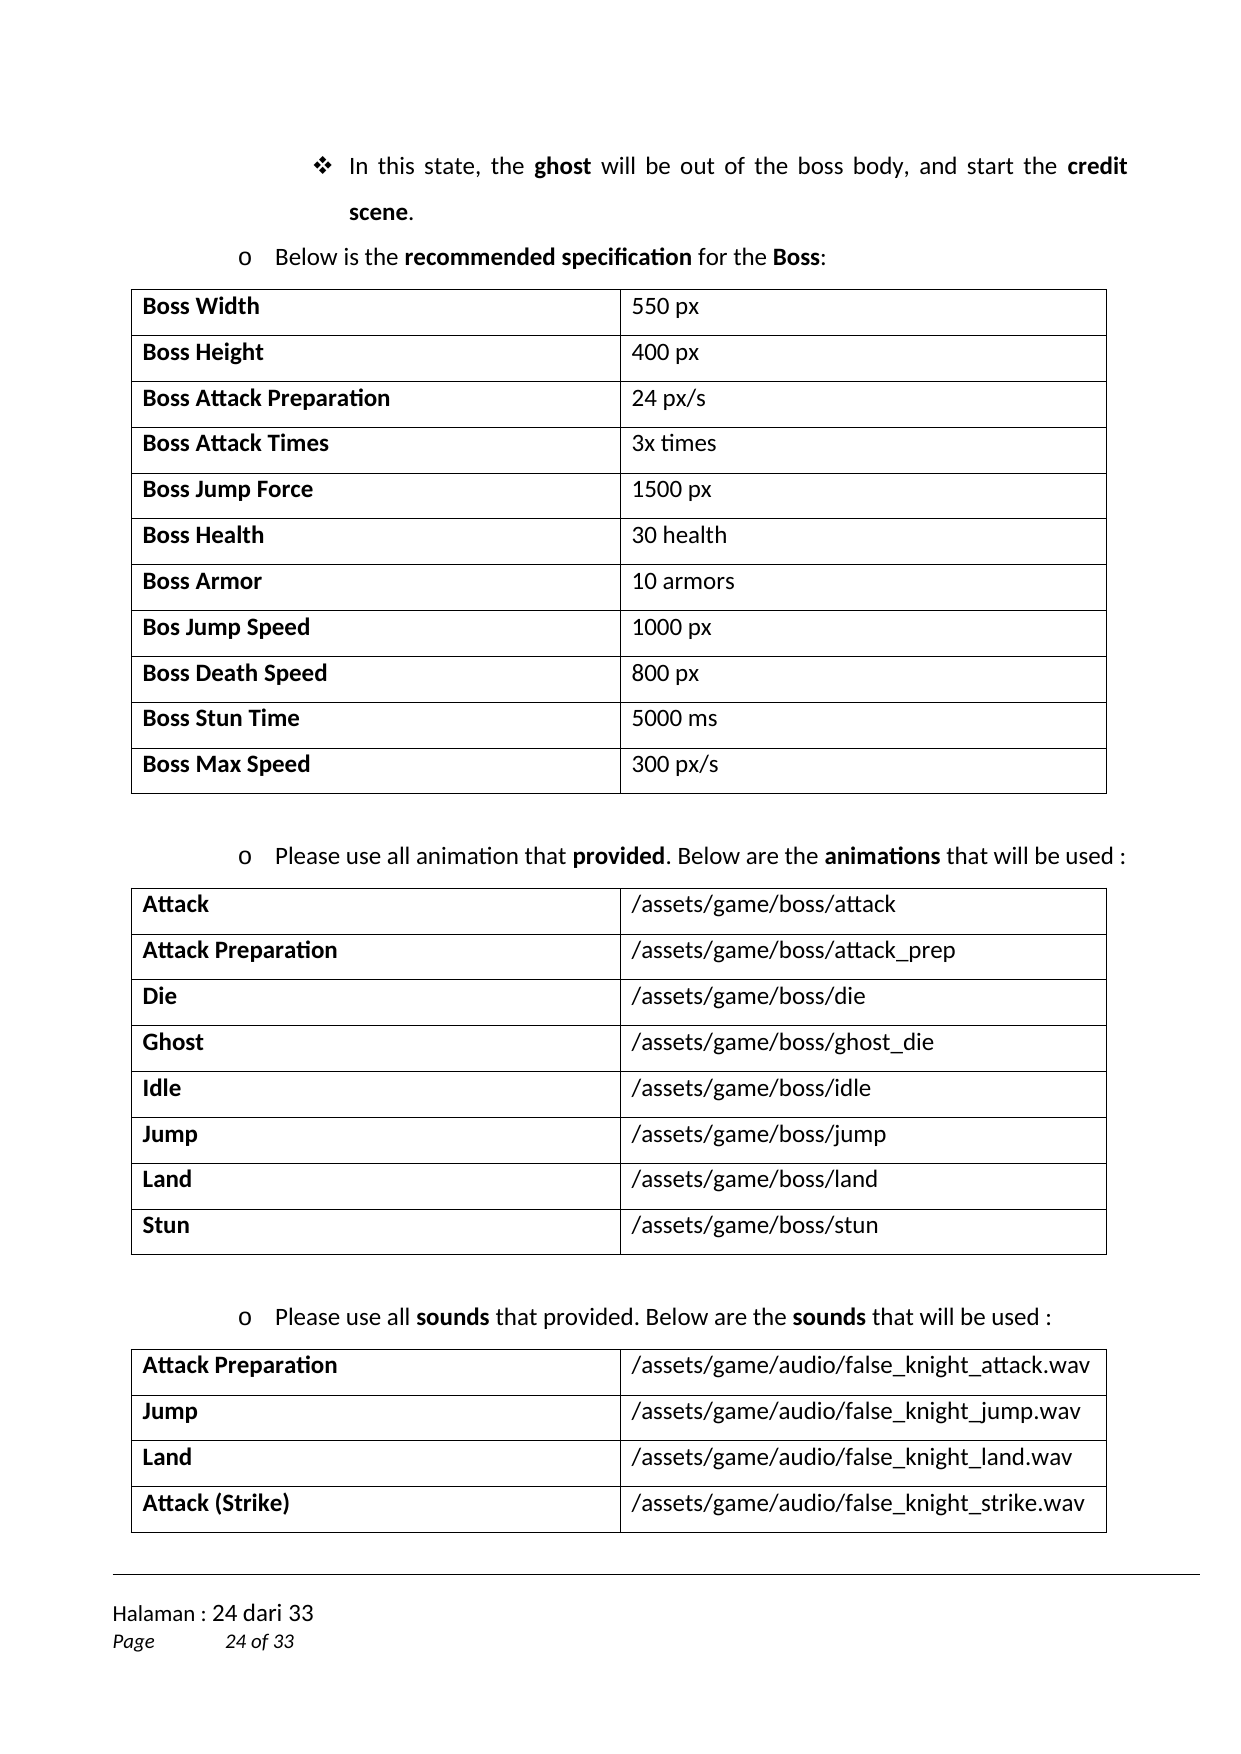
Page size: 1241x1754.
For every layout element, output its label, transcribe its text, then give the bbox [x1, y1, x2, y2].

table_cell Boss Height [132, 336, 620, 381]
table_cell /assets/game/audio/false_knight_strike.wav [621, 1487, 1106, 1532]
table_cell 1000 px [621, 611, 1106, 656]
table_cell /assets/game/boss/jump [621, 1118, 1106, 1163]
table_cell Land [132, 1441, 620, 1486]
table_cell /assets/game/boss/idle [621, 1072, 1106, 1117]
table_header Attack Preparation [132, 1350, 620, 1394]
table_cell 24 px/s [621, 382, 1106, 427]
table_cell /assets/game/boss/ghost_die [621, 1026, 1106, 1071]
table_cell /assets/game/boss/land [621, 1164, 1106, 1208]
list Please use all sounds that provided. Below are the sounds that will be used : [237, 1301, 1128, 1333]
table_cell Boss Health [132, 519, 620, 564]
table_cell /assets/game/audio/false_knight_jump.wav [621, 1396, 1106, 1440]
table_header Attack [132, 889, 620, 933]
table_cell Ghost [132, 1026, 620, 1071]
table_header /assets/game/boss/attack [621, 889, 1106, 933]
table_cell Jump [132, 1396, 620, 1440]
list In this state, the ghost will be out of the boss body, and start the credit scene. [311, 150, 1128, 226]
table_cell Die [132, 980, 620, 1025]
table_cell Boss Attack Times [132, 428, 620, 472]
table_cell Boss Armor [132, 565, 620, 610]
list Please use all animation that provided. Below are the animations that will be used : [237, 840, 1128, 872]
table_cell Boss Death Speed [132, 657, 620, 702]
table_cell Boss Attack Preparation [132, 382, 620, 427]
table_cell /assets/game/boss/attack_prep [621, 935, 1106, 979]
table_cell Boss Jump Force [132, 474, 620, 518]
table_header /assets/game/audio/false_knight_attack.wav [621, 1350, 1106, 1394]
table_cell Attack (Strike) [132, 1487, 620, 1532]
table_cell Boss Stun Time [132, 703, 620, 747]
table_header 550 px [621, 290, 1106, 335]
table_cell /assets/game/boss/stun [621, 1210, 1106, 1254]
table_cell 3x times [621, 428, 1106, 472]
table_cell 5000 ms [621, 703, 1106, 747]
table_cell /assets/game/audio/false_knight_land.wav [621, 1441, 1106, 1486]
table_cell Idle [132, 1072, 620, 1117]
table_cell Bos Jump Speed [132, 611, 620, 656]
table_cell Attack Preparation [132, 935, 620, 979]
table_cell Boss Max Speed [132, 749, 620, 793]
table_cell Stun [132, 1210, 620, 1254]
list Below is the recommended specification for the Boss: [237, 241, 1128, 273]
table_cell 1500 px [621, 474, 1106, 518]
table_cell Jump [132, 1118, 620, 1163]
table_header Boss Width [132, 290, 620, 335]
table_cell 800 px [621, 657, 1106, 702]
table_cell 400 px [621, 336, 1106, 381]
table_cell 300 px/s [621, 749, 1106, 793]
table_cell Land [132, 1164, 620, 1208]
table_cell /assets/game/boss/die [621, 980, 1106, 1025]
table_cell 30 health [621, 519, 1106, 564]
table_cell 10 armors [621, 565, 1106, 610]
